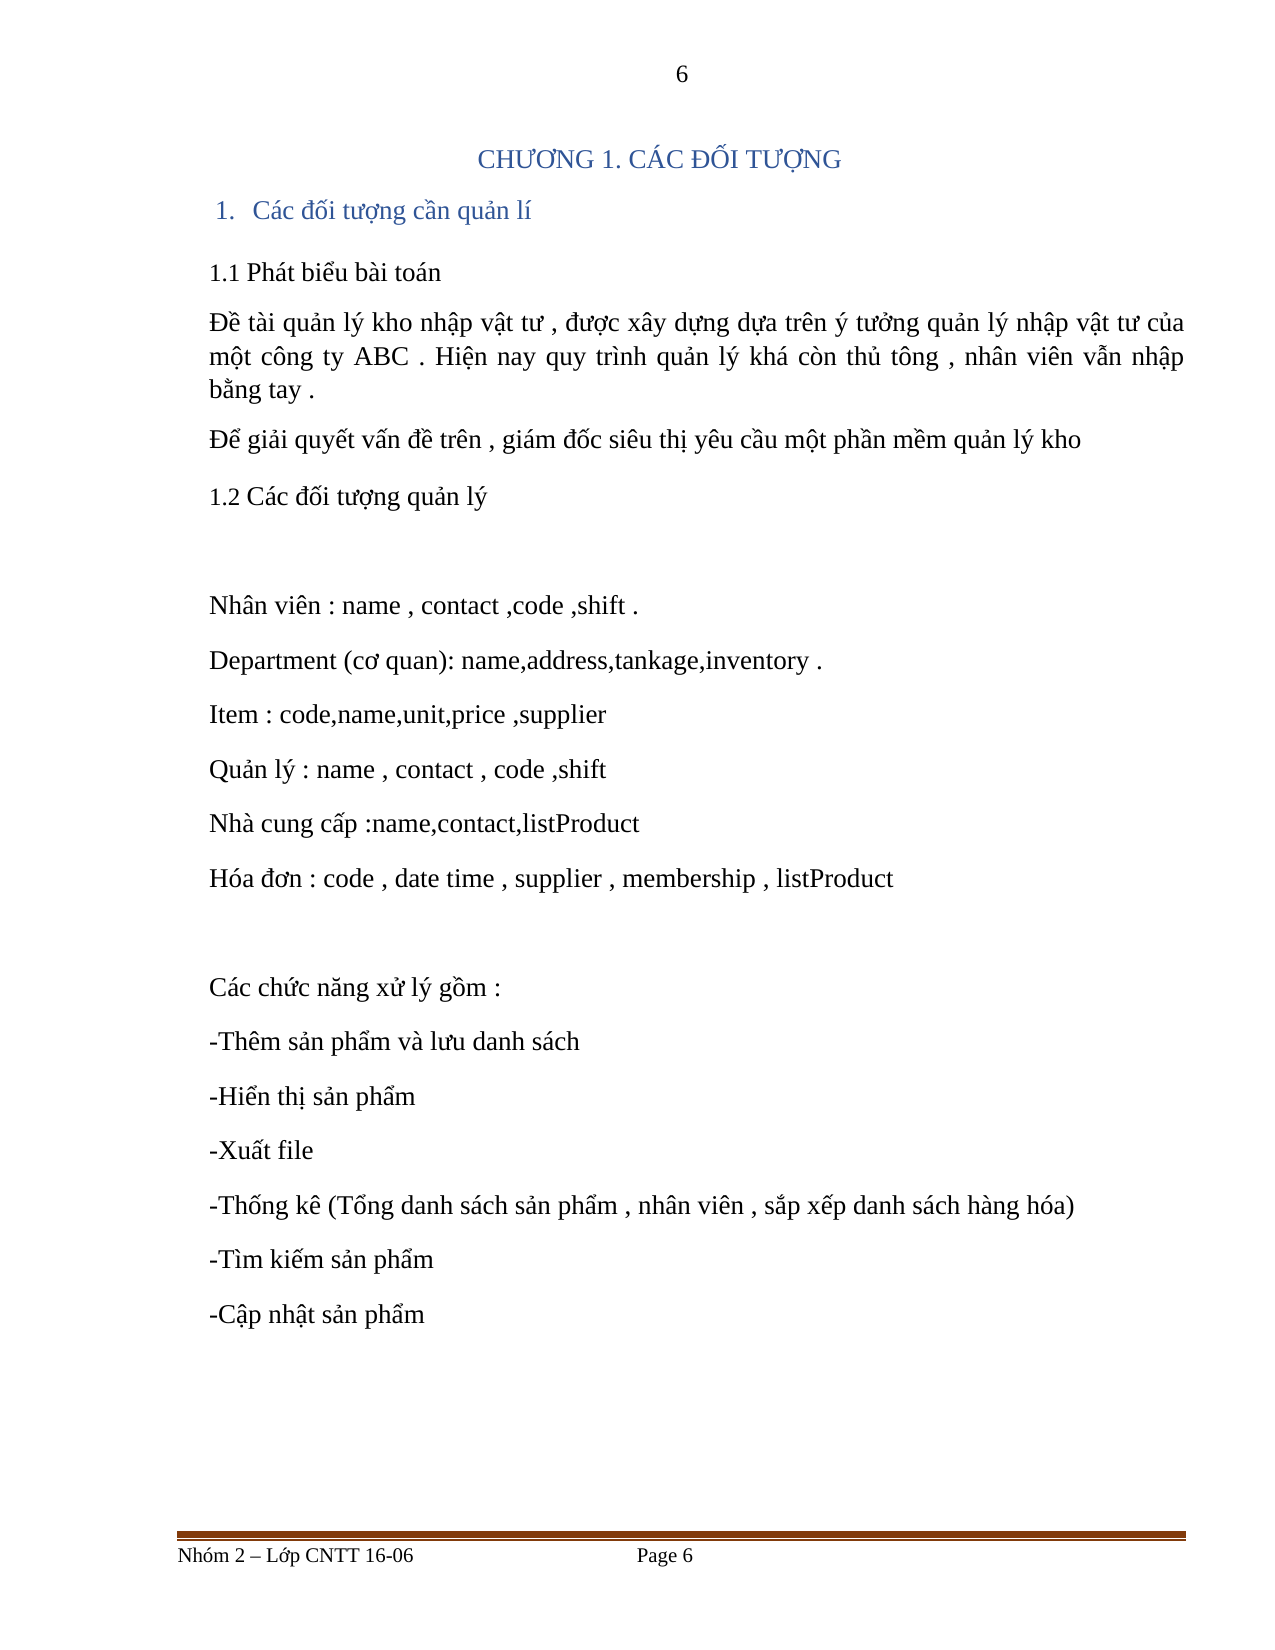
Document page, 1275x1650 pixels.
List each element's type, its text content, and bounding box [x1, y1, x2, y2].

subtitle CHƯƠNG 1. CÁC ĐỐI TƯỢNG [402, 143, 1186, 174]
subtitle Department (cơ quan): name,address,tankage,inventory . [209, 644, 1186, 675]
subtitle Nhà cung cấp :name,contact,listProduct [209, 807, 1186, 838]
subtitle -Tìm kiếm sản phẩm [209, 1243, 1186, 1274]
subtitle -Thêm sản phẩm và lưu danh sách [209, 1025, 1186, 1056]
subtitle Các đối tượng quản lý [209, 481, 1186, 512]
subtitle -Hiển thị sản phẩm [209, 1080, 1186, 1111]
list Phát biểu bài toán [209, 256, 1186, 287]
subtitle Hóa đơn : code , date time , supplier , membership , listProduct [209, 862, 1186, 893]
text Để giải quyết vấn đề trên , giám đốc siêu thị yêu cầu một phần mềm quản lý kho [209, 424, 1186, 455]
subtitle Item : code,name,unit,price ,supplier [209, 698, 1186, 729]
text Đề tài quản lý kho nhập vật tư , được xây dựng dựa trên ý tưởng quản lý nhập vật tư của một công ty ABC . Hiện nay quy trình quản lý khá còn thủ tông , nhân viên vẫn nhập bằng tay . [209, 306, 1186, 404]
subtitle Các đối tượng cần quản lí [215, 194, 1186, 225]
subtitle Quản lý : name , contact , code ,shift [209, 753, 1186, 784]
subtitle -Xuất file [209, 1134, 1186, 1165]
subtitle -Cập nhật sản phẩm [209, 1298, 1186, 1329]
subtitle Các chức năng xử lý gồm : [209, 971, 1186, 1002]
subtitle Nhân viên : name , contact ,code ,shift . [209, 589, 1186, 621]
subtitle -Thống kê (Tổng danh sách sản phẩm , nhân viên , sắp xếp danh sách hàng hóa) [209, 1189, 1186, 1220]
